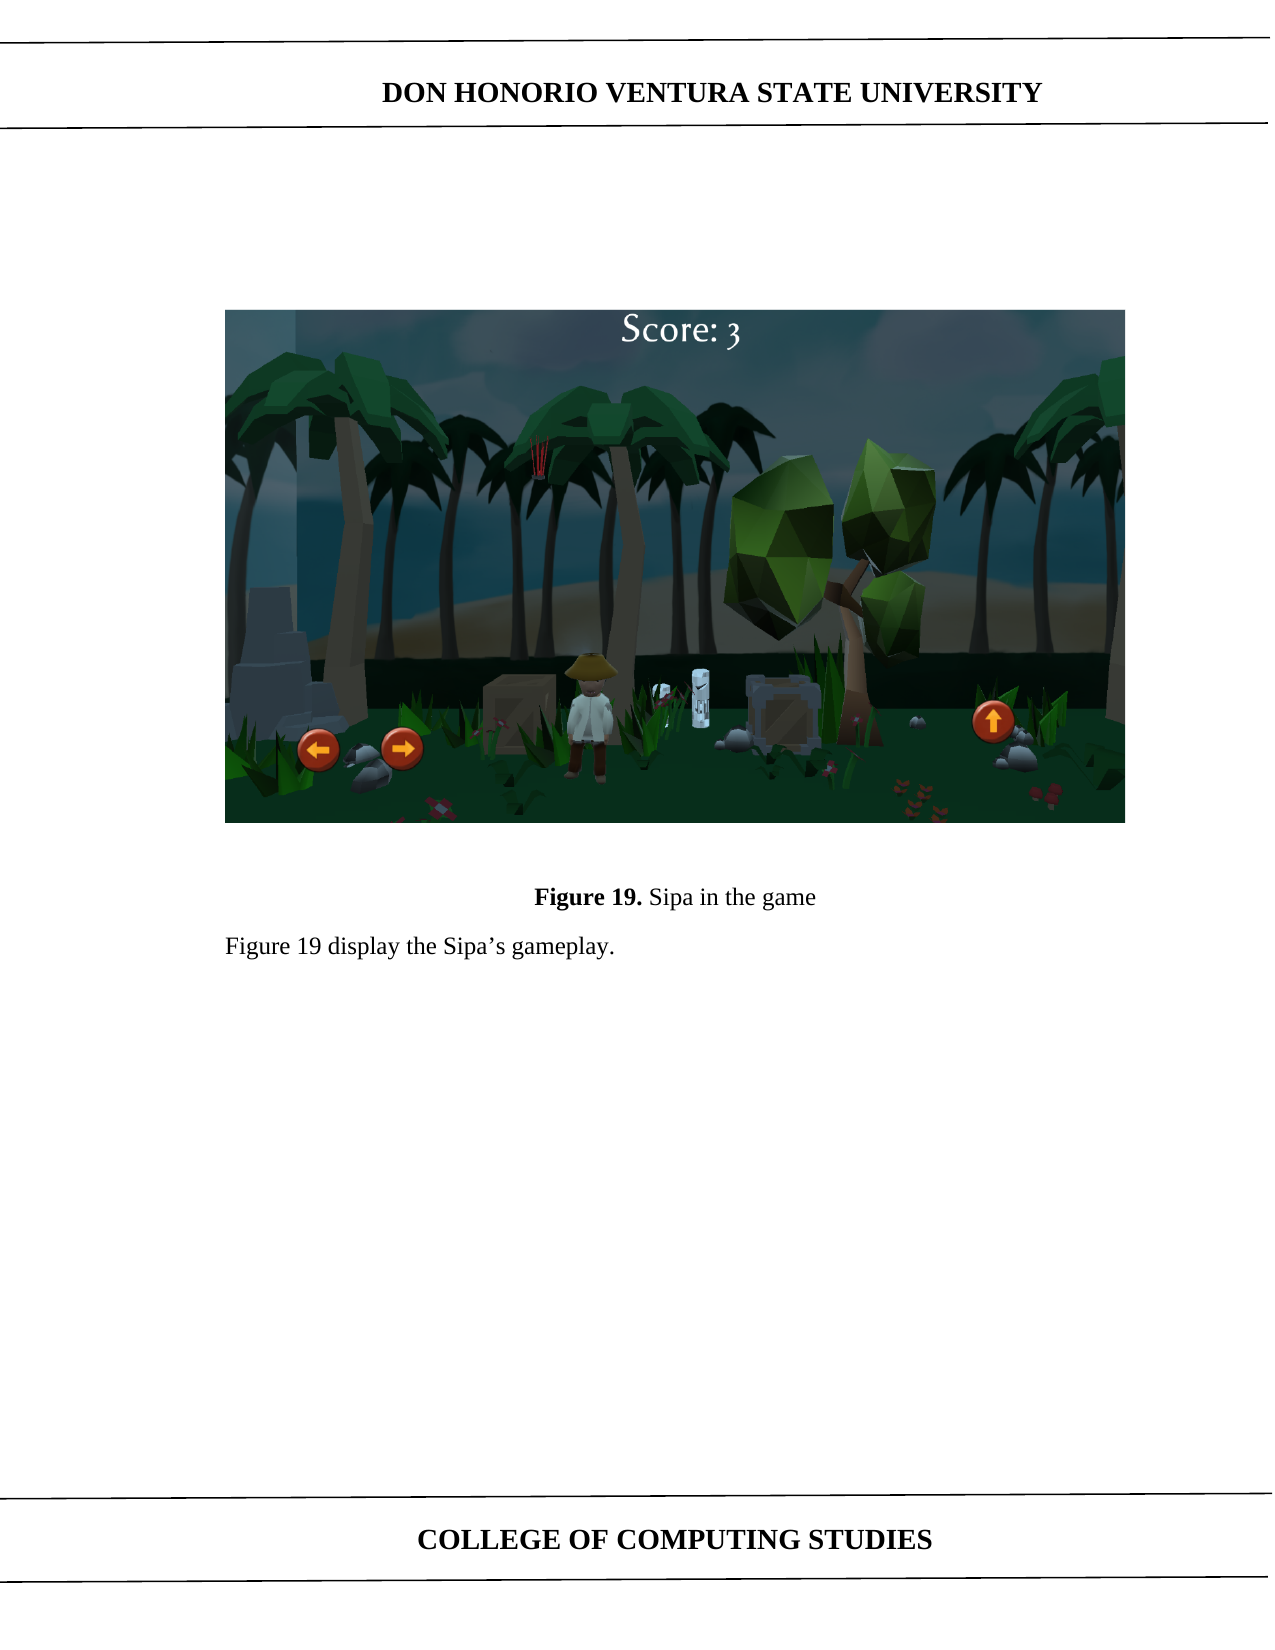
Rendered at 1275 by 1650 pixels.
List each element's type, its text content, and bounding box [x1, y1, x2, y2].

text Figure 19. Sipa in the game [225, 882, 1125, 910]
text Figure 19 display the Sipa’s gameplay. [225, 931, 1125, 960]
picture [225, 309, 1125, 823]
